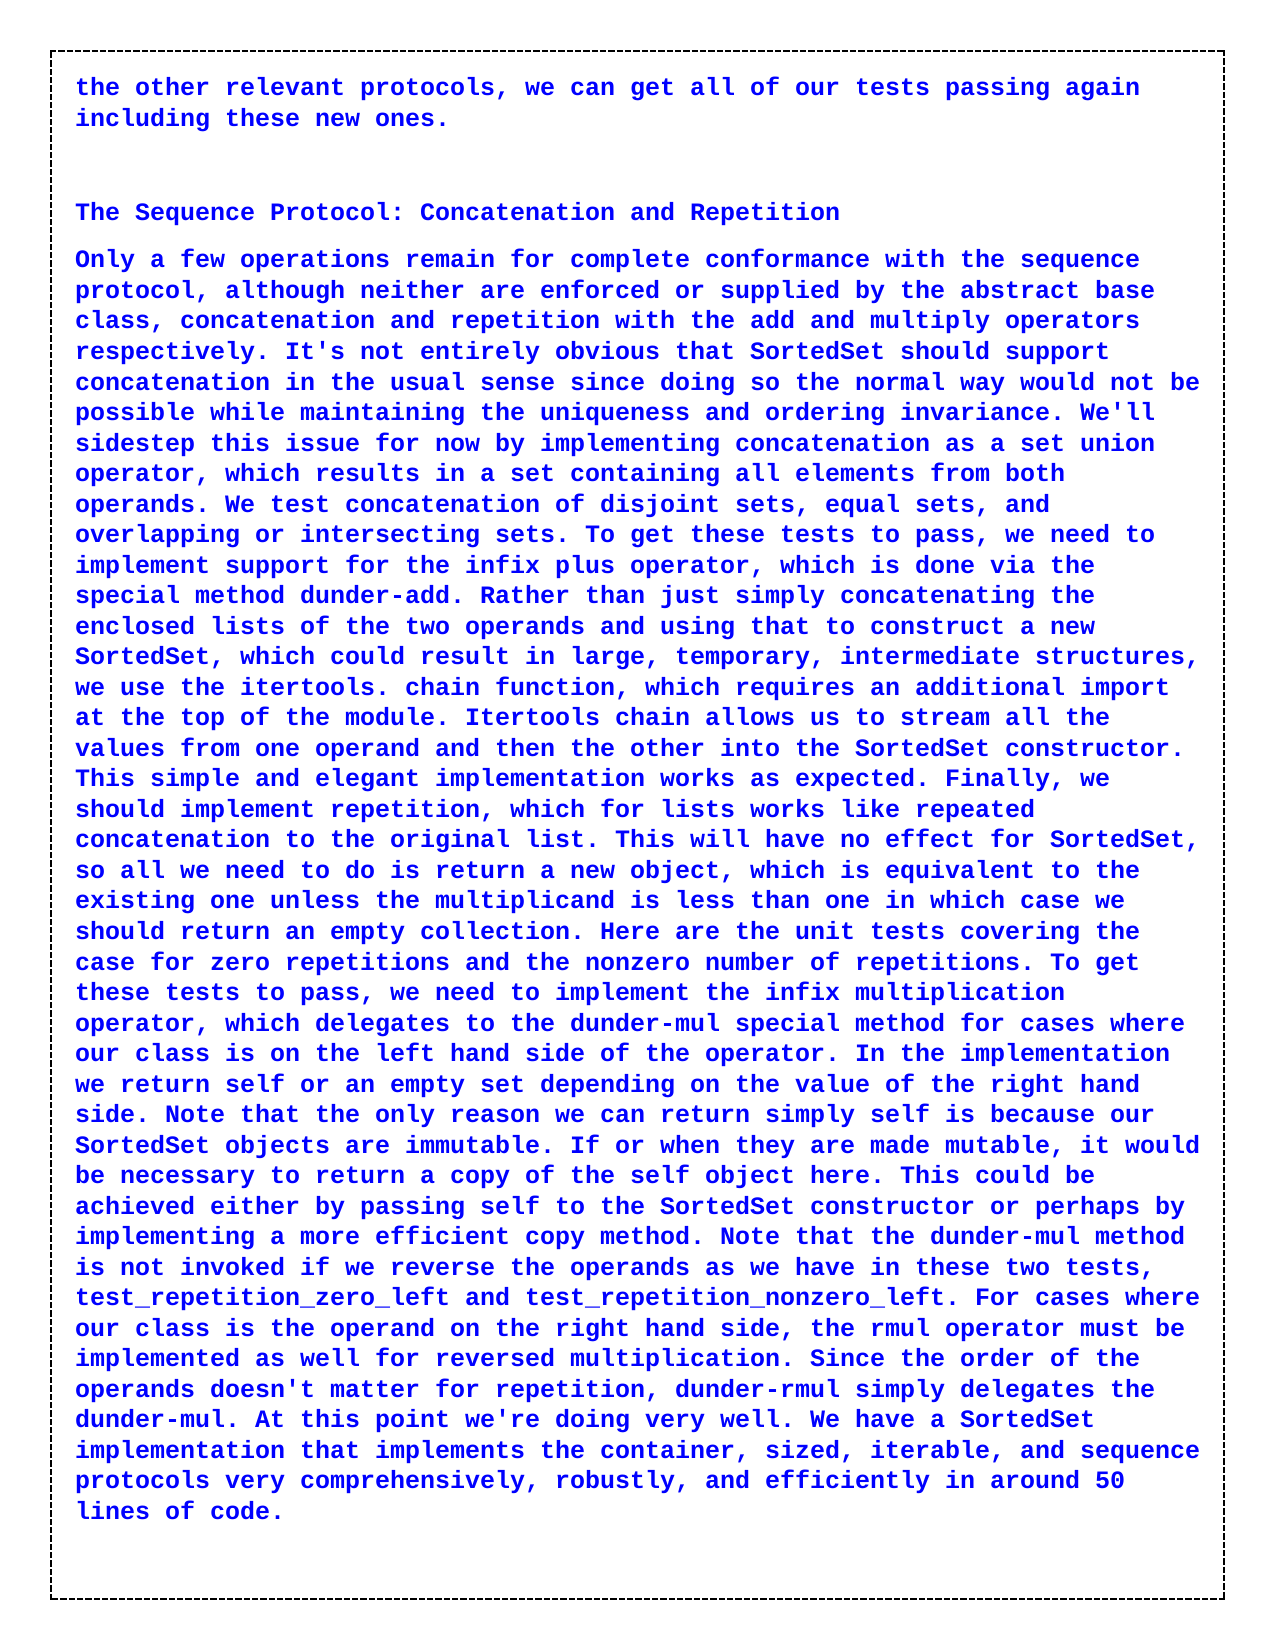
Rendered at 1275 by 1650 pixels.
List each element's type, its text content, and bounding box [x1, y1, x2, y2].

text The Sequence Protocol: Concatenation and Repetition [75, 200, 1200, 228]
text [75, 75, 1200, 134]
text Only a few operations remain for complete conformance with the sequence protocol, although neither are enforced or supplied by the abstract base class, concatenation and repetition with the add and multiply operators respectively. It's not entirely obvious that SortedSet should support concatenation in the usual sense since doing so the normal way would not be possible while maintaining the uniqueness and ordering invariance. We'll sidestep this issue for now by implementing concatenation as a set union operator, which results in a set containing all elements from both operands. We test concatenation of disjoint sets, equal sets, and overlapping or intersecting sets. To get these tests to pass, we need to implement support for the infix plus operator, which is done via the special method dunder-add. Rather than just simply concatenating the enclosed lists of the two operands and using that to construct a new SortedSet, which could result in large, temporary, intermediate structures, we use the itertools. chain function, which requires an additional import at the top of the module. Itertools chain allows us to stream all the values from one operand and then the other into the SortedSet constructor. This simple and elegant implementation works as expected. Finally, we should implement repetition, which for lists works like repeated concatenation to the original list. This will have no effect for SortedSet, so all we need to do is return a new object, which is equivalent to the existing one unless the multiplicand is less than one in which case we should return an empty collection. Here are the unit tests covering the case for zero repetitions and the nonzero number of repetitions. To get these tests to pass, we need to implement the infix multiplication operator, which delegates to the dunder-mul special method for cases where our class is on the left hand side of the operator. In the implementation we return self or an empty set depending on the value of the right hand side. Note that the only reason we can return simply self is because our SortedSet objects are immutable. If or when they are made mutable, it would be necessary to return a copy of the self object here. This could be achieved either by passing self to the SortedSet constructor or perhaps by implementing a more efficient copy method. Note that the dunder-mul method is not invoked if we reverse the operands as we have in these two tests, test_repetition_zero_left and test_repetition_nonzero_left. For cases where our class is the operand on the right hand side, the rmul operator must be implemented as well for reversed multiplication. Since the order of the operands doesn't matter for repetition, dunder-rmul simply delegates the dunder-mul. At this point we're doing very well. We have a SortedSet implementation that implements the container, sized, iterable, and sequence protocols very comprehensively, robustly, and efficiently in around 50 lines of code. [75, 247, 1200, 1527]
